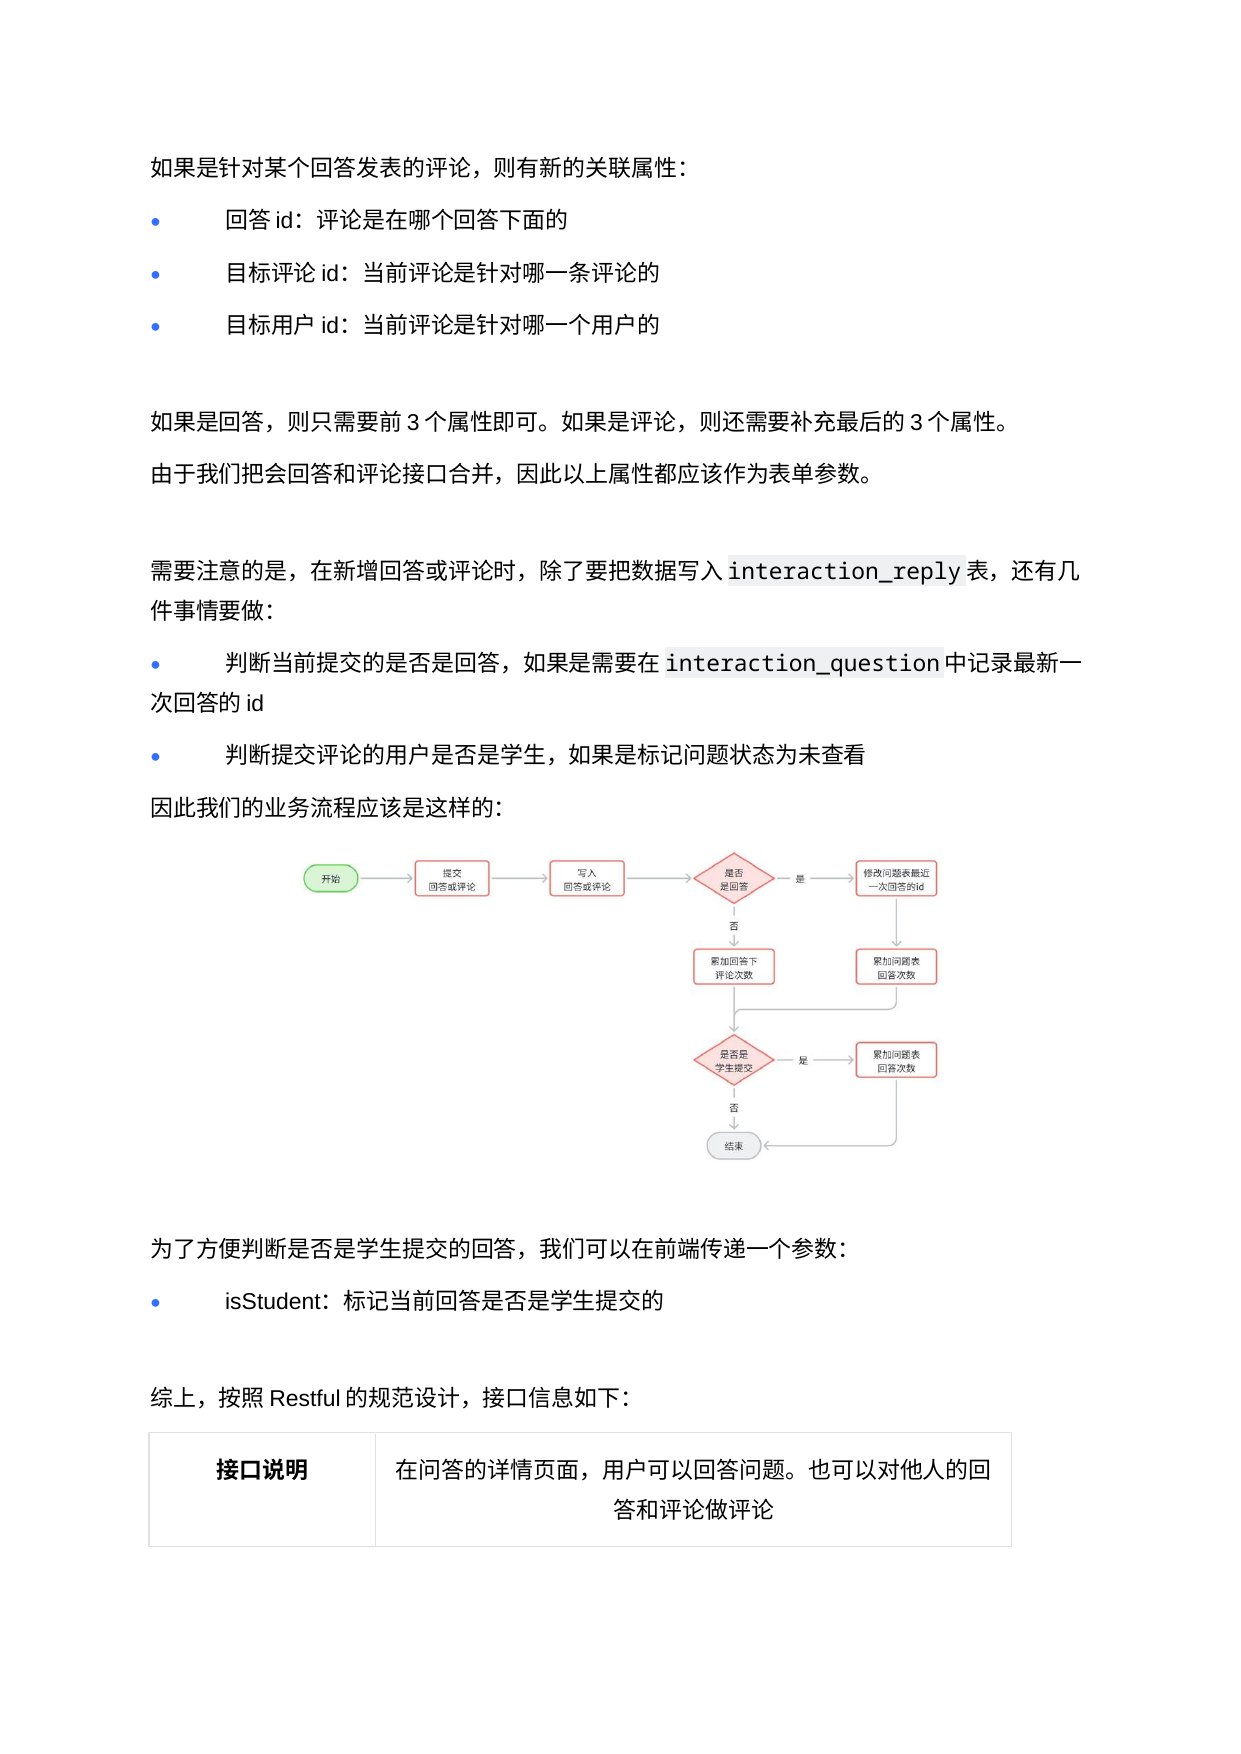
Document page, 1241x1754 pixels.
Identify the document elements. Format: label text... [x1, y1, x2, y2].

text 如果是针对某个回答发表的评论，则有新的关联属性： [150, 150, 1090, 183]
list isStudent：标记当前回答是否是学生提交的 [150, 1283, 1090, 1316]
text 因此我们的业务流程应该是这样的： [150, 789, 1090, 823]
text 需要注意的是，在新增回答或评论时，除了要把数据写入interaction_reply表，还有几件事情要做： [150, 553, 1090, 626]
list 判断提交评论的用户是否是学生，如果是标记问题状态为未查看 [150, 737, 1090, 770]
table_header 接口说明 [150, 1433, 375, 1546]
list 判断当前提交的是否是回答，如果是需要在interaction_question中记录最新一次回答的id [150, 645, 1090, 718]
text 为了方便判断是否是学生提交的回答，我们可以在前端传递一个参数： [150, 1231, 1090, 1264]
table_header 在问答的详情页面，用户可以回答问题。也可以对他人的回答和评论做评论 [376, 1433, 1011, 1546]
text 由于我们把会回答和评论接口合并，因此以上属性都应该作为表单参数。 [150, 456, 1090, 489]
list 回答id：评论是在哪个回答下面的 [150, 202, 1090, 236]
picture [188, 841, 1052, 1169]
list 目标评论id：当前评论是针对哪一条评论的 [150, 254, 1090, 288]
list 目标用户id：当前评论是针对哪一个用户的 [150, 307, 1090, 340]
text 综上，按照Restful的规范设计，接口信息如下： [150, 1379, 1090, 1413]
text 如果是回答，则只需要前3个属性即可。如果是评论，则还需要补充最后的3个属性。 [150, 404, 1090, 437]
